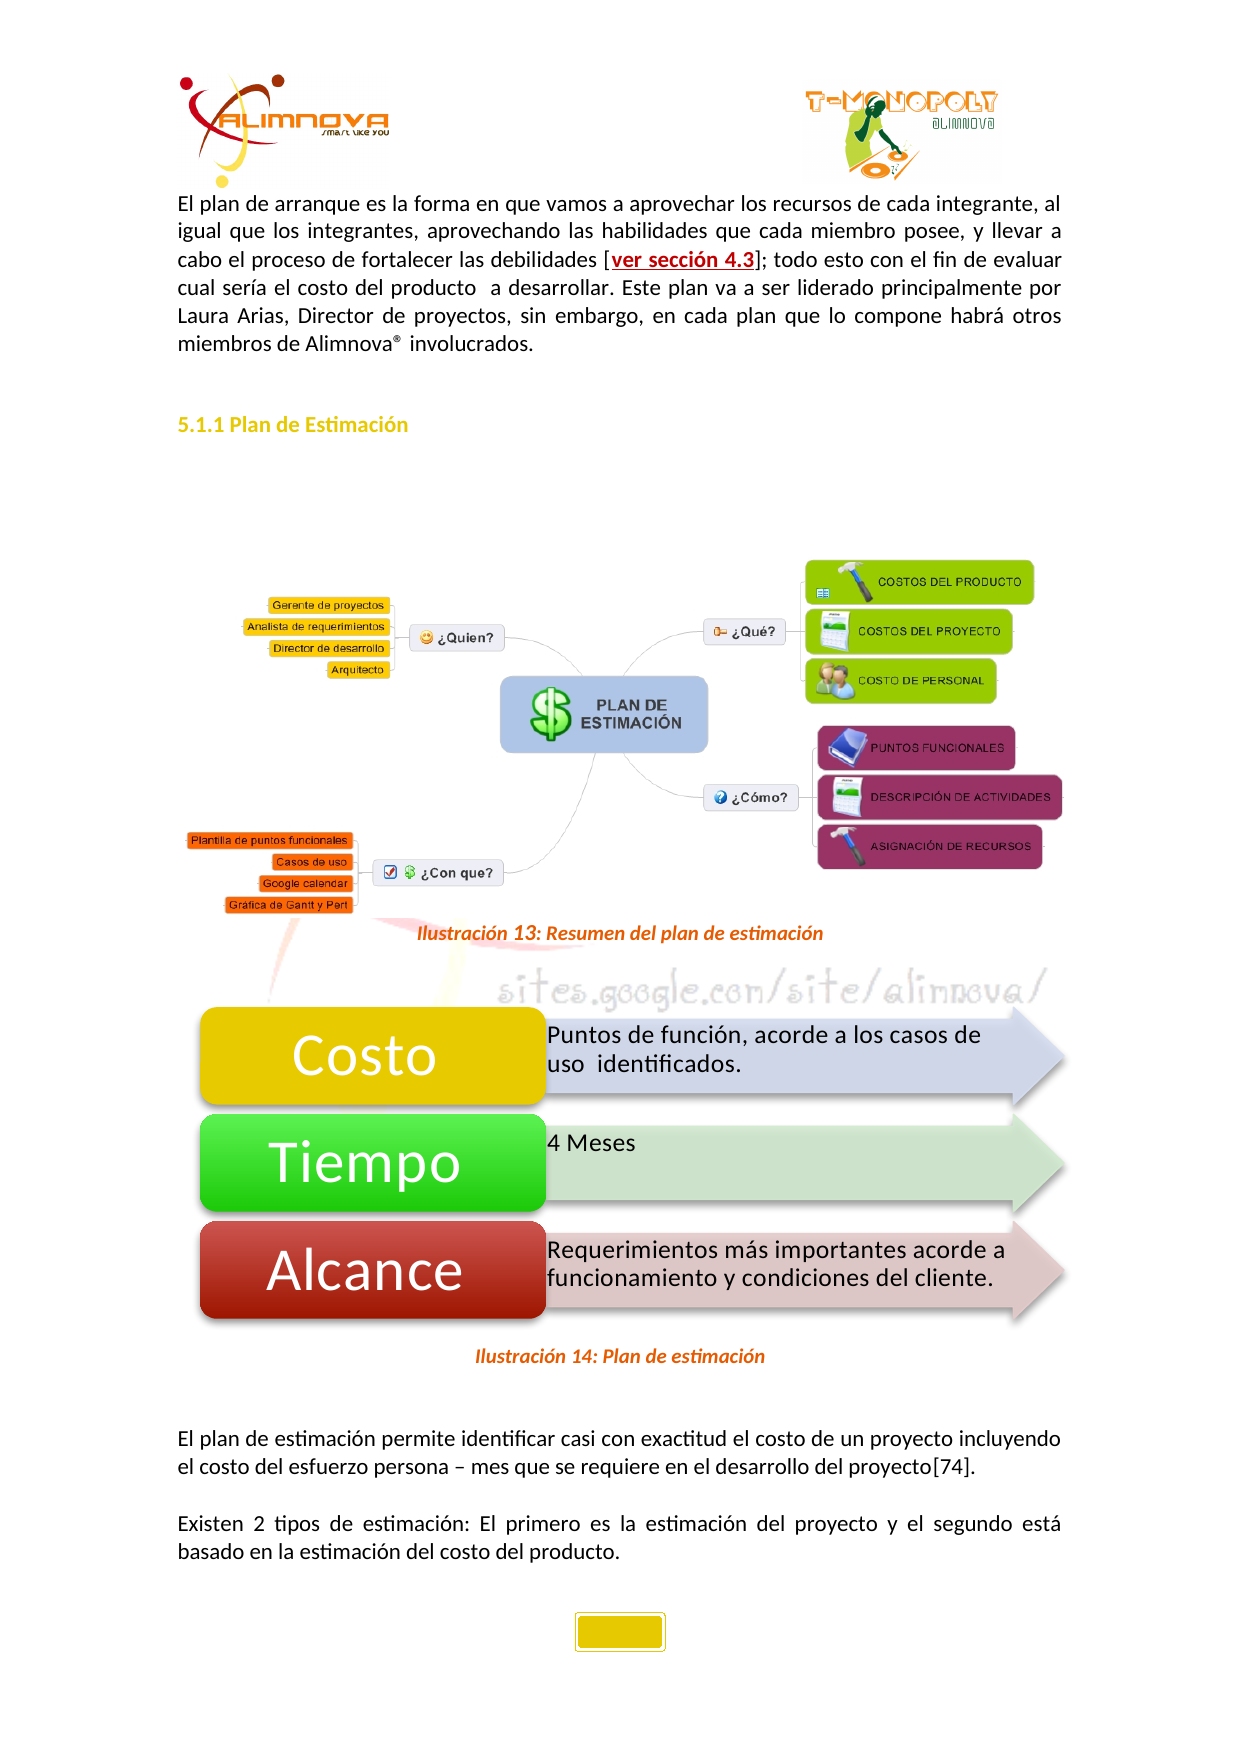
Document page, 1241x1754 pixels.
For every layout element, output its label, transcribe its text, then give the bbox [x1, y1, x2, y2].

text El plan de arranque es la forma en que vamos a aprovechar los recursos de cada integrante, al igual que los integrantes, aprovechando las habilidades que cada miembro posee, y llevar a cabo el proceso de fortalecer las debilidades [ver sección 4.3]; todo esto con el fin de evaluar cual sería el costo del producto a desarrollar. Este plan va a ser liderado principalmente por Laura Arias, Director de proyectos, sin embargo, en cada plan que lo compone habrá otros miembros de Alimnova® involucrados. [177, 189, 1063, 357]
picture [181, 555, 1068, 918]
text Ilustración 14: Plan de estimación [177, 1343, 1063, 1368]
picture [177, 73, 389, 189]
picture [802, 79, 1002, 184]
text El plan de estimación permite identificar casi con exactitud el costo de un proyecto incluyendo el costo del esfuerzo persona – mes que se requiere en el desarrollo del proyecto[74]. [177, 1424, 1063, 1480]
text Existen 2 tipos de estimación: El primero es la estimación del proyecto y el segundo está basado en la estimación del costo del producto. [177, 1509, 1063, 1565]
subtitle 5.1.1 Plan de Estimación [177, 410, 1063, 438]
